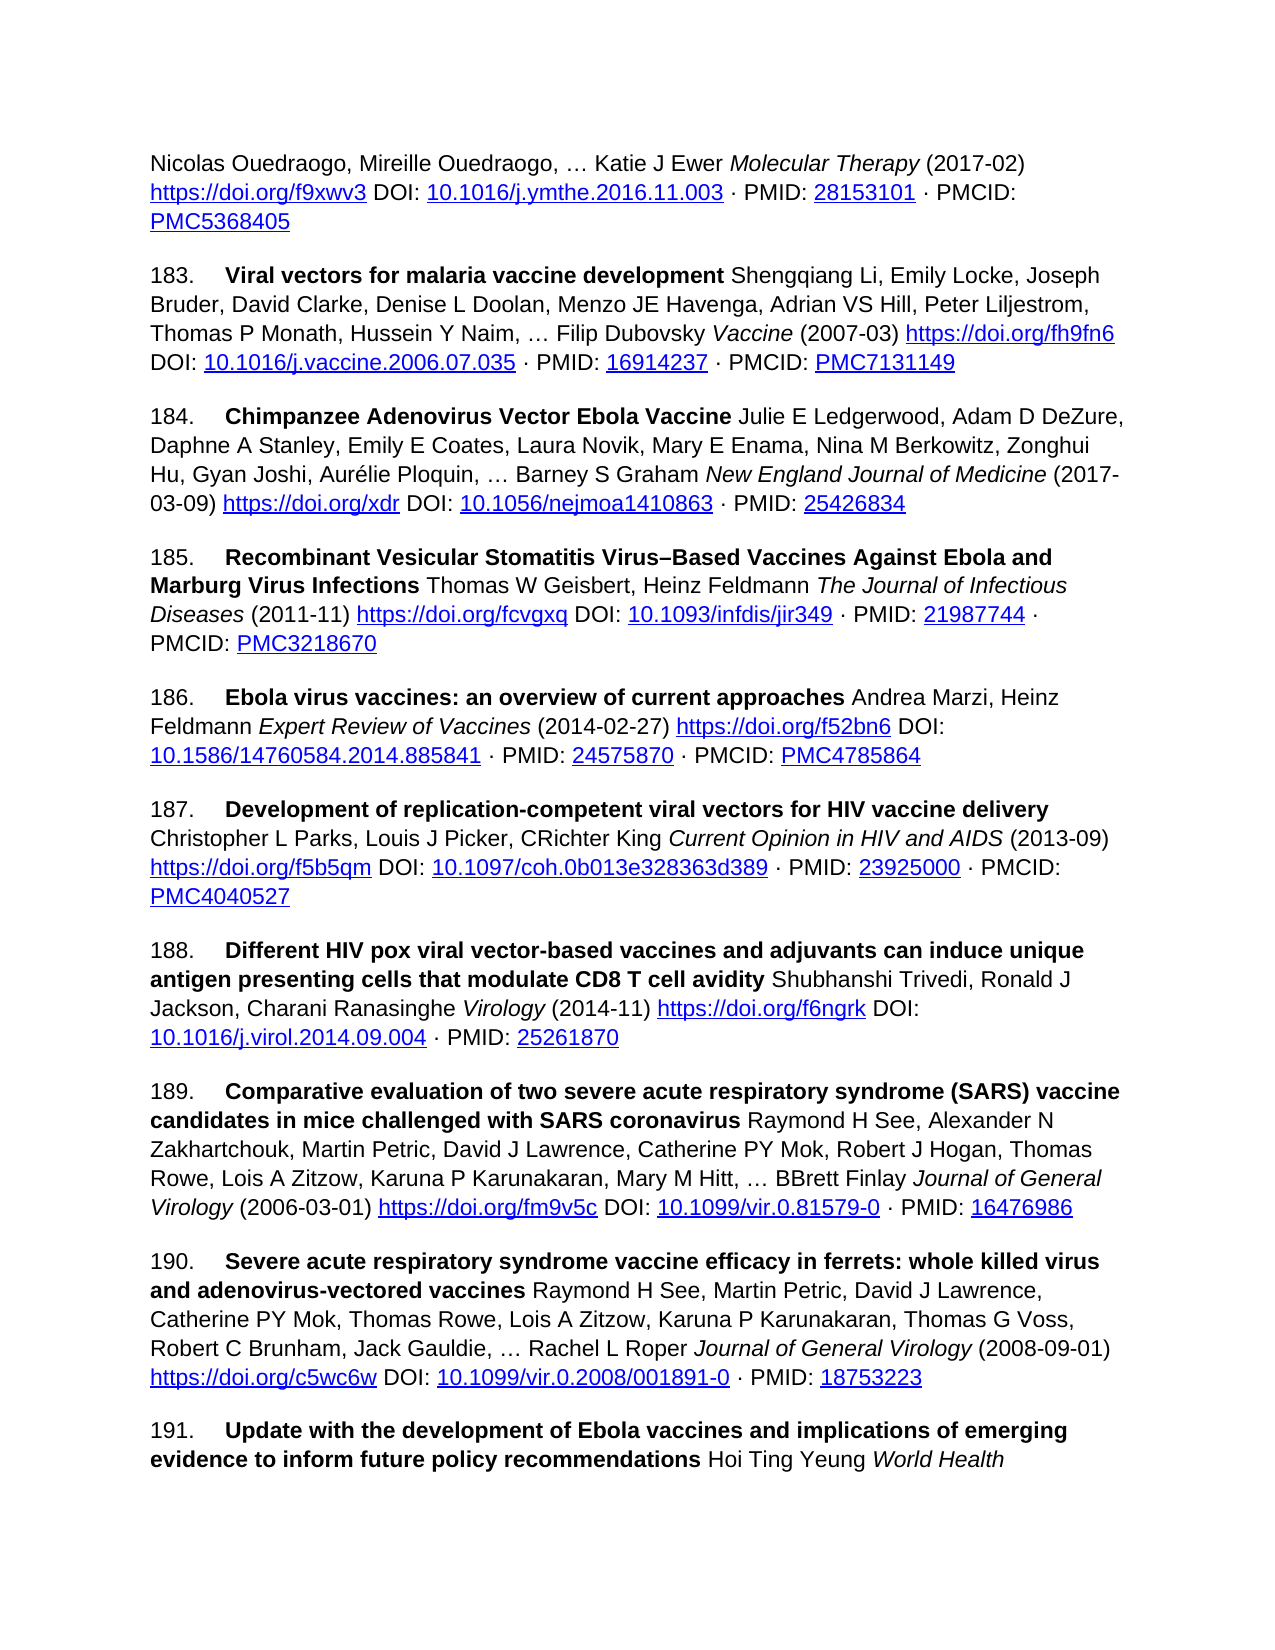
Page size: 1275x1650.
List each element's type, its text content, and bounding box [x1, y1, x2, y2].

text 187. Development of replication-competent viral vectors for HIV vaccine delivery Christopher L Parks, Louis J Picker, CRichter King Current Opinion in HIV and AIDS (2013-09) https://doi.org/f5b5qm DOI: 10.1097/coh.0b013e328363d389 · PMID: 23925000 · PMCID: PMC4040527 [150, 796, 1125, 909]
text 186. Ebola virus vaccines: an overview of current approaches Andrea Marzi, Heinz Feldmann Expert Review of Vaccines (2014-02-27) https://doi.org/f52bn6 DOI: 10.1586/14760584.2014.885841 · PMID: 24575870 · PMCID: PMC4785864 [150, 684, 1125, 769]
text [150, 1417, 1125, 1473]
text 189. Comparative evaluation of two severe acute respiratory syndrome (SARS) vaccine candidates in mice challenged with SARS coronavirus Raymond H See, Alexander N Zakhartchouk, Martin Petric, David J Lawrence, Catherine PY Mok, Robert J Hogan, Thomas Rowe, Lois A Zitzow, Karuna P Karunakaran, Mary M Hitt, … BBrett Finlay Journal of General Virology (2006-03-01) https://doi.org/fm9v5c DOI: 10.1099/vir.0.81579-0 · PMID: 16476986 [150, 1078, 1125, 1220]
text 184. Chimpanzee Adenovirus Vector Ebola Vaccine Julie E Ledgerwood, Adam D DeZure, Daphne A Stanley, Emily E Coates, Laura Novik, Mary E Enama, Nina M Berkowitz, Zonghui Hu, Gyan Joshi, Aurélie Ploquin, … Barney S Graham New England Journal of Medicine (2017-03-09) https://doi.org/xdr DOI: 10.1056/nejmoa1410863 · PMID: 25426834 [150, 403, 1125, 516]
text 188. Different HIV pox viral vector-based vaccines and adjuvants can induce unique antigen presenting cells that modulate CD8 T cell avidity Shubhanshi Trivedi, Ronald J Jackson, Charani Ranasinghe Virology (2014-11) https://doi.org/f6ngrk DOI: 10.1016/j.virol.2014.09.004 · PMID: 25261870 [150, 937, 1125, 1050]
text 185. Recombinant Vesicular Stomatitis Virus–Based Vaccines Against Ebola and Marburg Virus Infections Thomas W Geisbert, Heinz Feldmann The Journal of Infectious Diseases (2011-11) https://doi.org/fcvgxq DOI: 10.1093/infdis/jir349 · PMID: 21987744 · PMCID: PMC3218670 [150, 543, 1125, 657]
text 183. Viral vectors for malaria vaccine development Shengqiang Li, Emily Locke, Joseph Bruder, David Clarke, Denise L Doolan, Menzo JE Havenga, Adrian VS Hill, Peter Liljestrom, Thomas P Monath, Hussein Y Naim, … Filip Dubovsky Vaccine (2007-03) https://doi.org/fh9fn6 DOI: 10.1016/j.vaccine.2006.07.035 · PMID: 16914237 · PMCID: PMC7131149 [150, 262, 1125, 375]
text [150, 150, 1125, 234]
text 190. Severe acute respiratory syndrome vaccine efficacy in ferrets: whole killed virus and adenovirus-vectored vaccines Raymond H See, Martin Petric, David J Lawrence, Catherine PY Mok, Thomas Rowe, Lois A Zitzow, Karuna P Karunakaran, Thomas G Voss, Robert C Brunham, Jack Gauldie, … Rachel L Roper Journal of General Virology (2008-09-01) https://doi.org/c5wc6w DOI: 10.1099/vir.0.2008/001891-0 · PMID: 18753223 [150, 1248, 1125, 1390]
